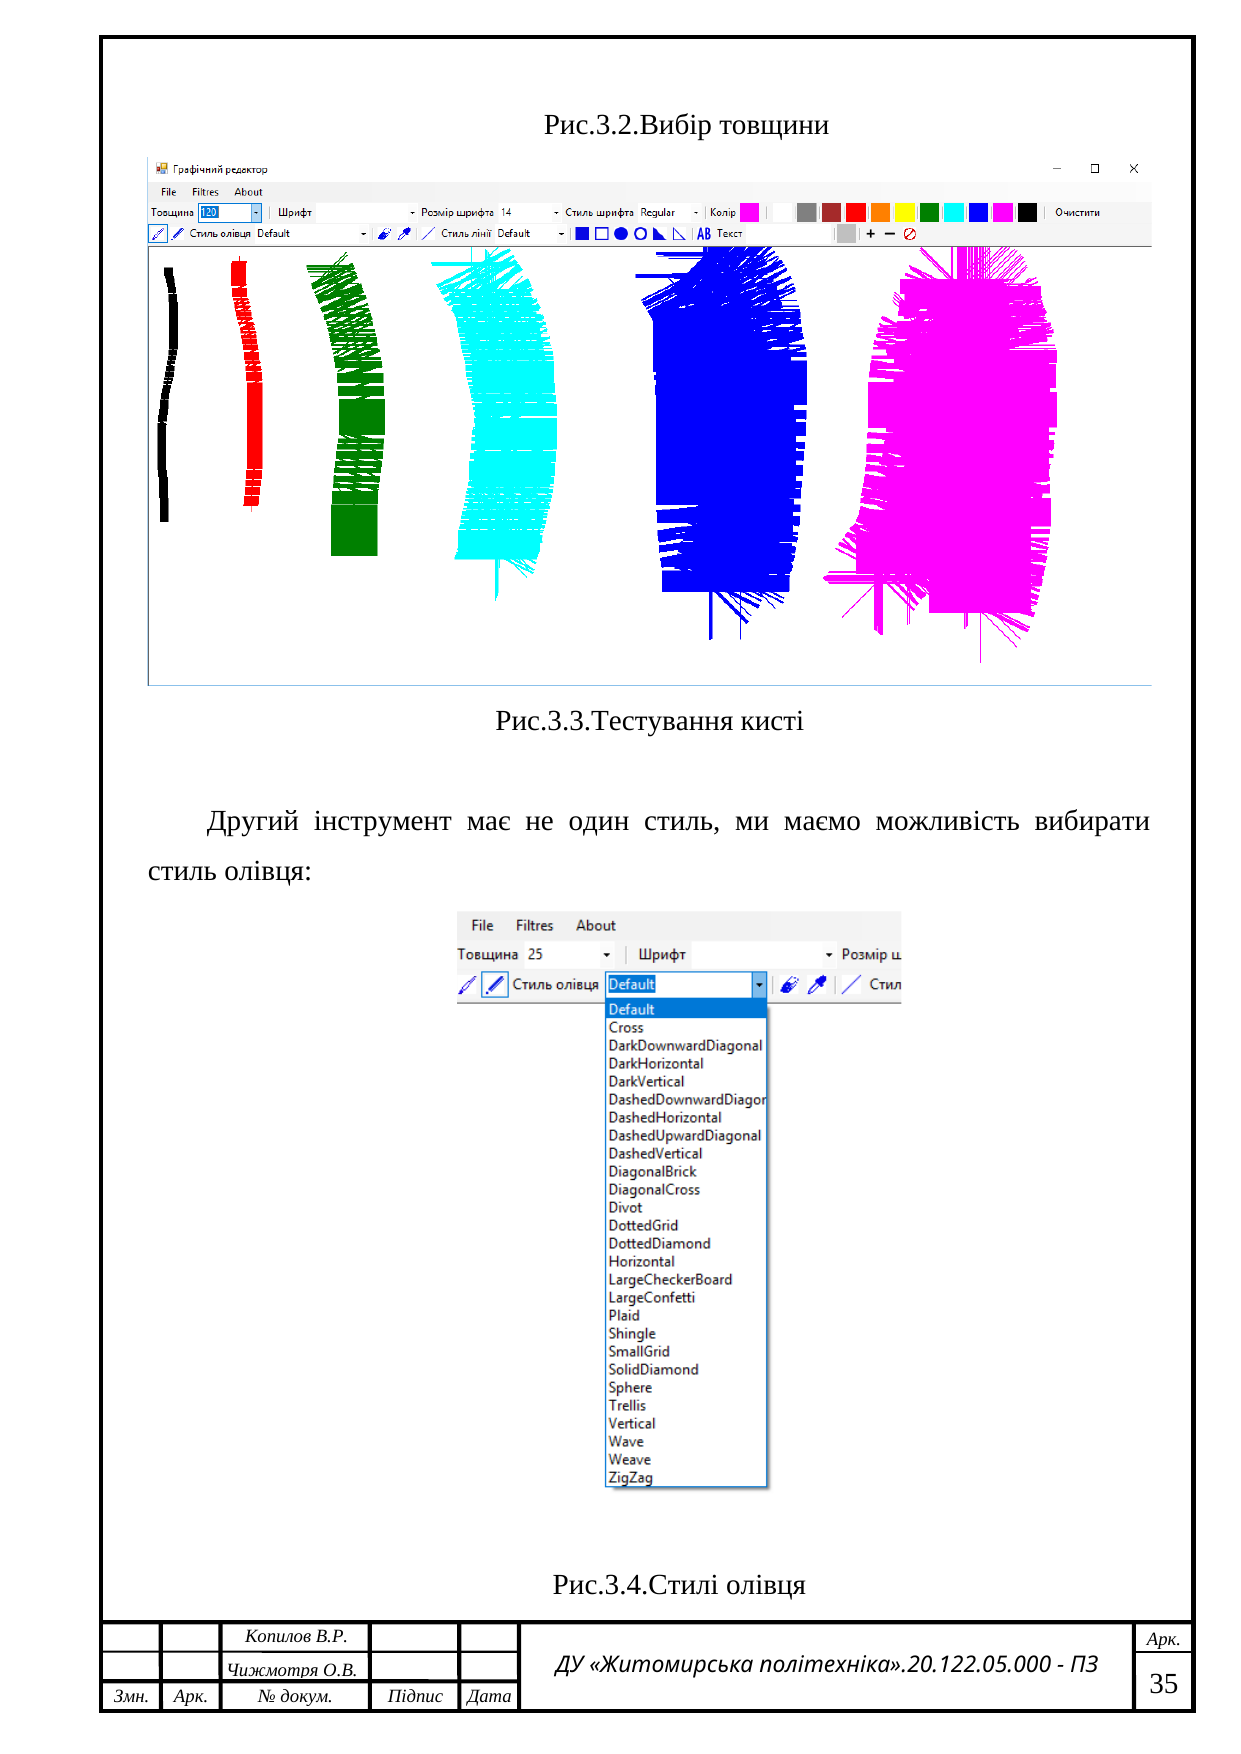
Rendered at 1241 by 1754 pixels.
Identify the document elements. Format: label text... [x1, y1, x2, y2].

text Рис.3.4.Стилі олівця [148, 1567, 1152, 1601]
text Рис.3.3.Тестування кисті [148, 703, 1152, 736]
text Рис.3.2.Вибір товщини [148, 107, 1152, 141]
text Другий інструмент має не один стиль, ми маємо можливість вибирати стиль олівця: [148, 803, 1152, 887]
picture [457, 903, 902, 1551]
picture [147, 157, 1152, 686]
